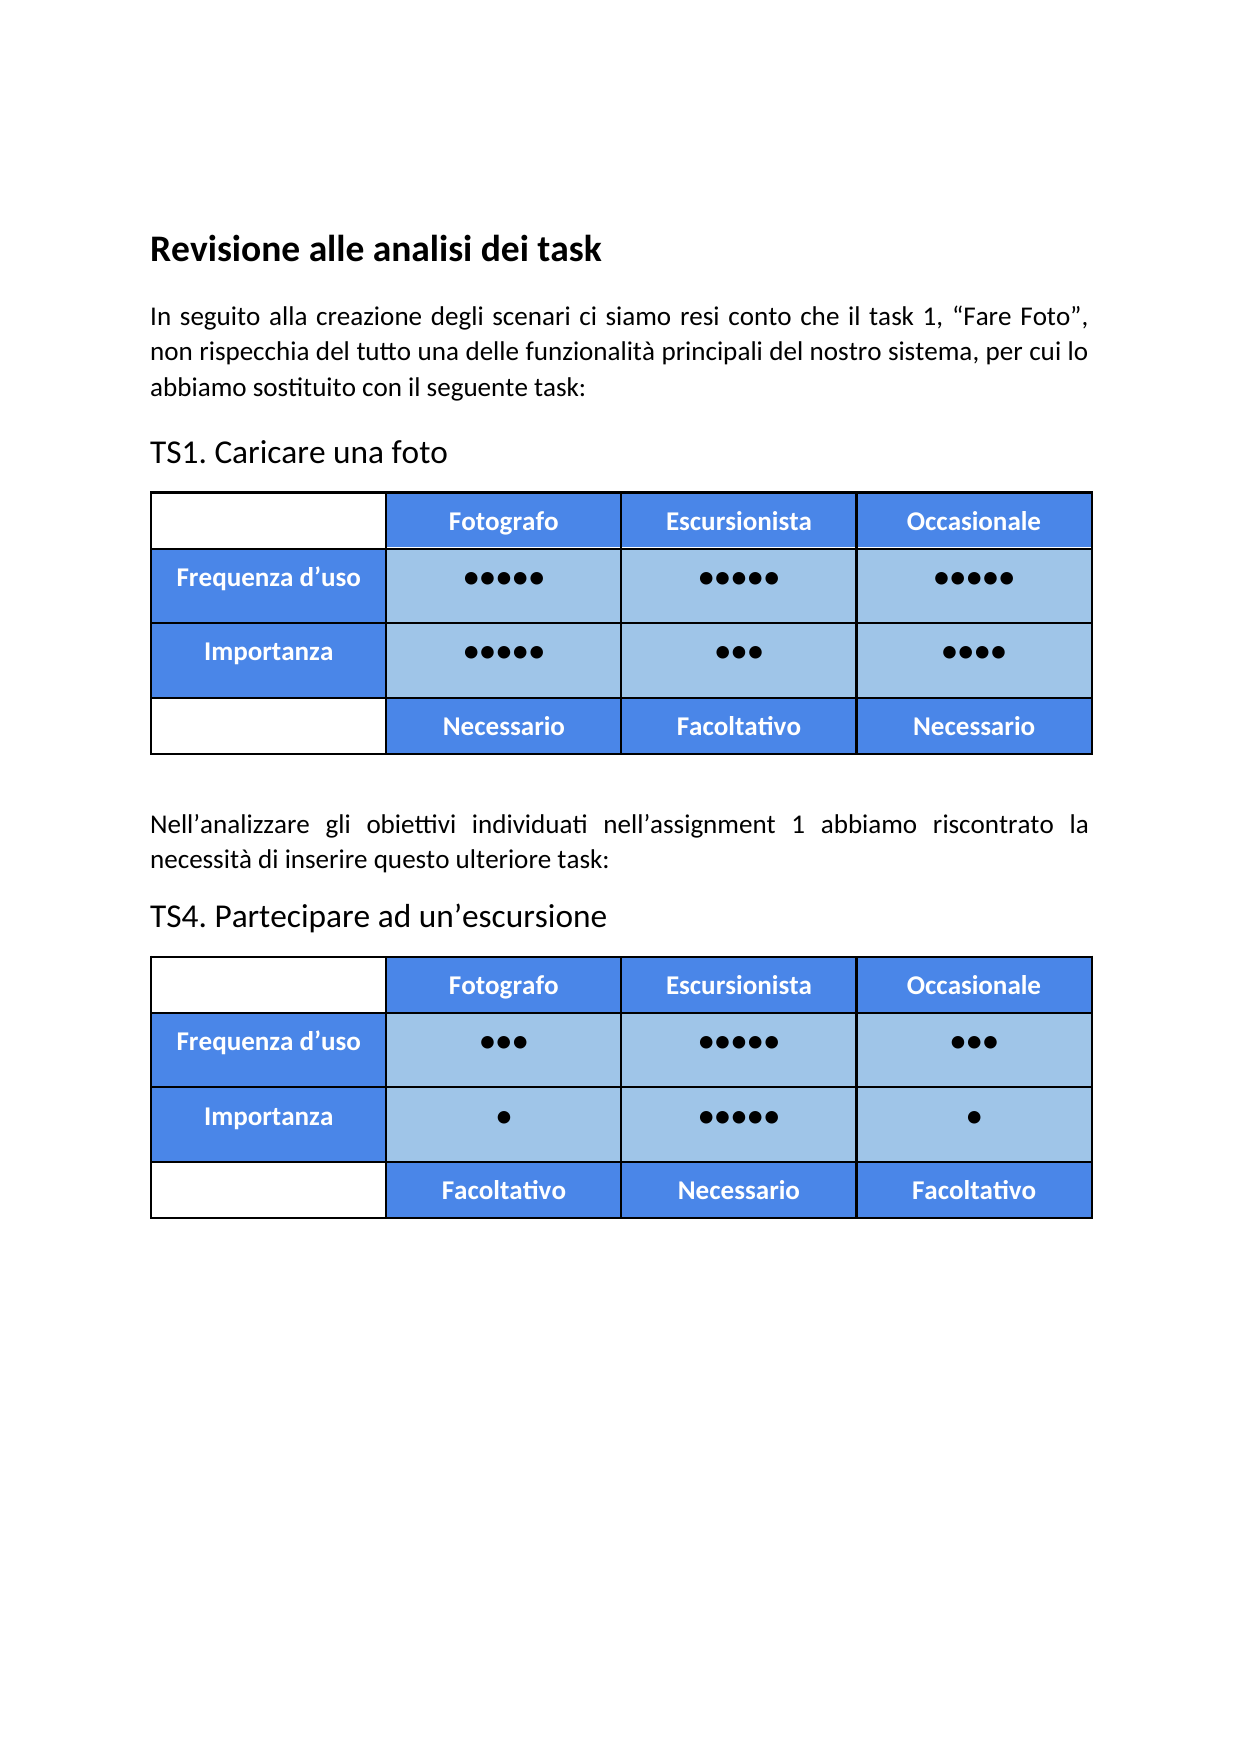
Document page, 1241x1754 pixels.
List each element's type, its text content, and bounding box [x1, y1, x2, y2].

table_cell Necessario [622, 1163, 855, 1217]
table_cell ●●●●● [387, 624, 620, 697]
table_header Occasionale [858, 958, 1091, 1012]
text Revisione alle analisi dei task [150, 224, 1090, 270]
table_cell ●●●●● [622, 1014, 855, 1086]
table_header [152, 494, 385, 547]
table_cell Importanza [152, 1088, 385, 1161]
table_header Fotografo [387, 494, 620, 547]
table_header [152, 958, 385, 1012]
table_cell Frequenza d’uso [152, 1014, 385, 1086]
table_header Escursionista [622, 958, 855, 1012]
table_cell Importanza [152, 624, 385, 697]
table_cell [152, 1163, 385, 1217]
table_cell ●●●●● [387, 550, 620, 622]
table_cell Facoltativo [622, 699, 855, 753]
table_cell ●●● [387, 1014, 620, 1086]
table_cell Facoltativo [858, 1163, 1091, 1217]
table_cell ● [858, 1088, 1091, 1161]
table_cell ●●●●● [622, 550, 855, 622]
table_cell Facoltativo [387, 1163, 620, 1217]
text In seguito alla creazione degli scenari ci siamo resi conto che il task 1, “Fare Foto”, non rispecchia del tutto una delle funzionalità principali del nostro sistema, per cui lo abbiamo sostituito con il seguente task: [150, 299, 1090, 403]
table_cell Necessario [387, 699, 620, 753]
table_header Fotografo [387, 958, 620, 1012]
table_cell ●●● [622, 624, 855, 697]
table_cell Frequenza d’uso [152, 550, 385, 622]
table_header Occasionale [858, 494, 1091, 547]
table_cell Necessario [858, 699, 1091, 753]
table_cell ● [387, 1088, 620, 1161]
text Nell’analizzare gli obiettivi individuati nell’assignment 1 abbiamo riscontrato la necessità di inserire questo ulteriore task: [150, 807, 1090, 876]
table_cell ●●● [858, 1014, 1091, 1086]
text TS1. Caricare una foto [150, 431, 1090, 472]
text TS4. Partecipare ad un’escursione [150, 895, 1090, 936]
table_header Escursionista [622, 494, 855, 547]
table_cell [152, 699, 385, 753]
table_cell ●●●●● [622, 1088, 855, 1161]
table_cell ●●●●● [858, 550, 1091, 622]
table_cell ●●●● [858, 624, 1091, 697]
